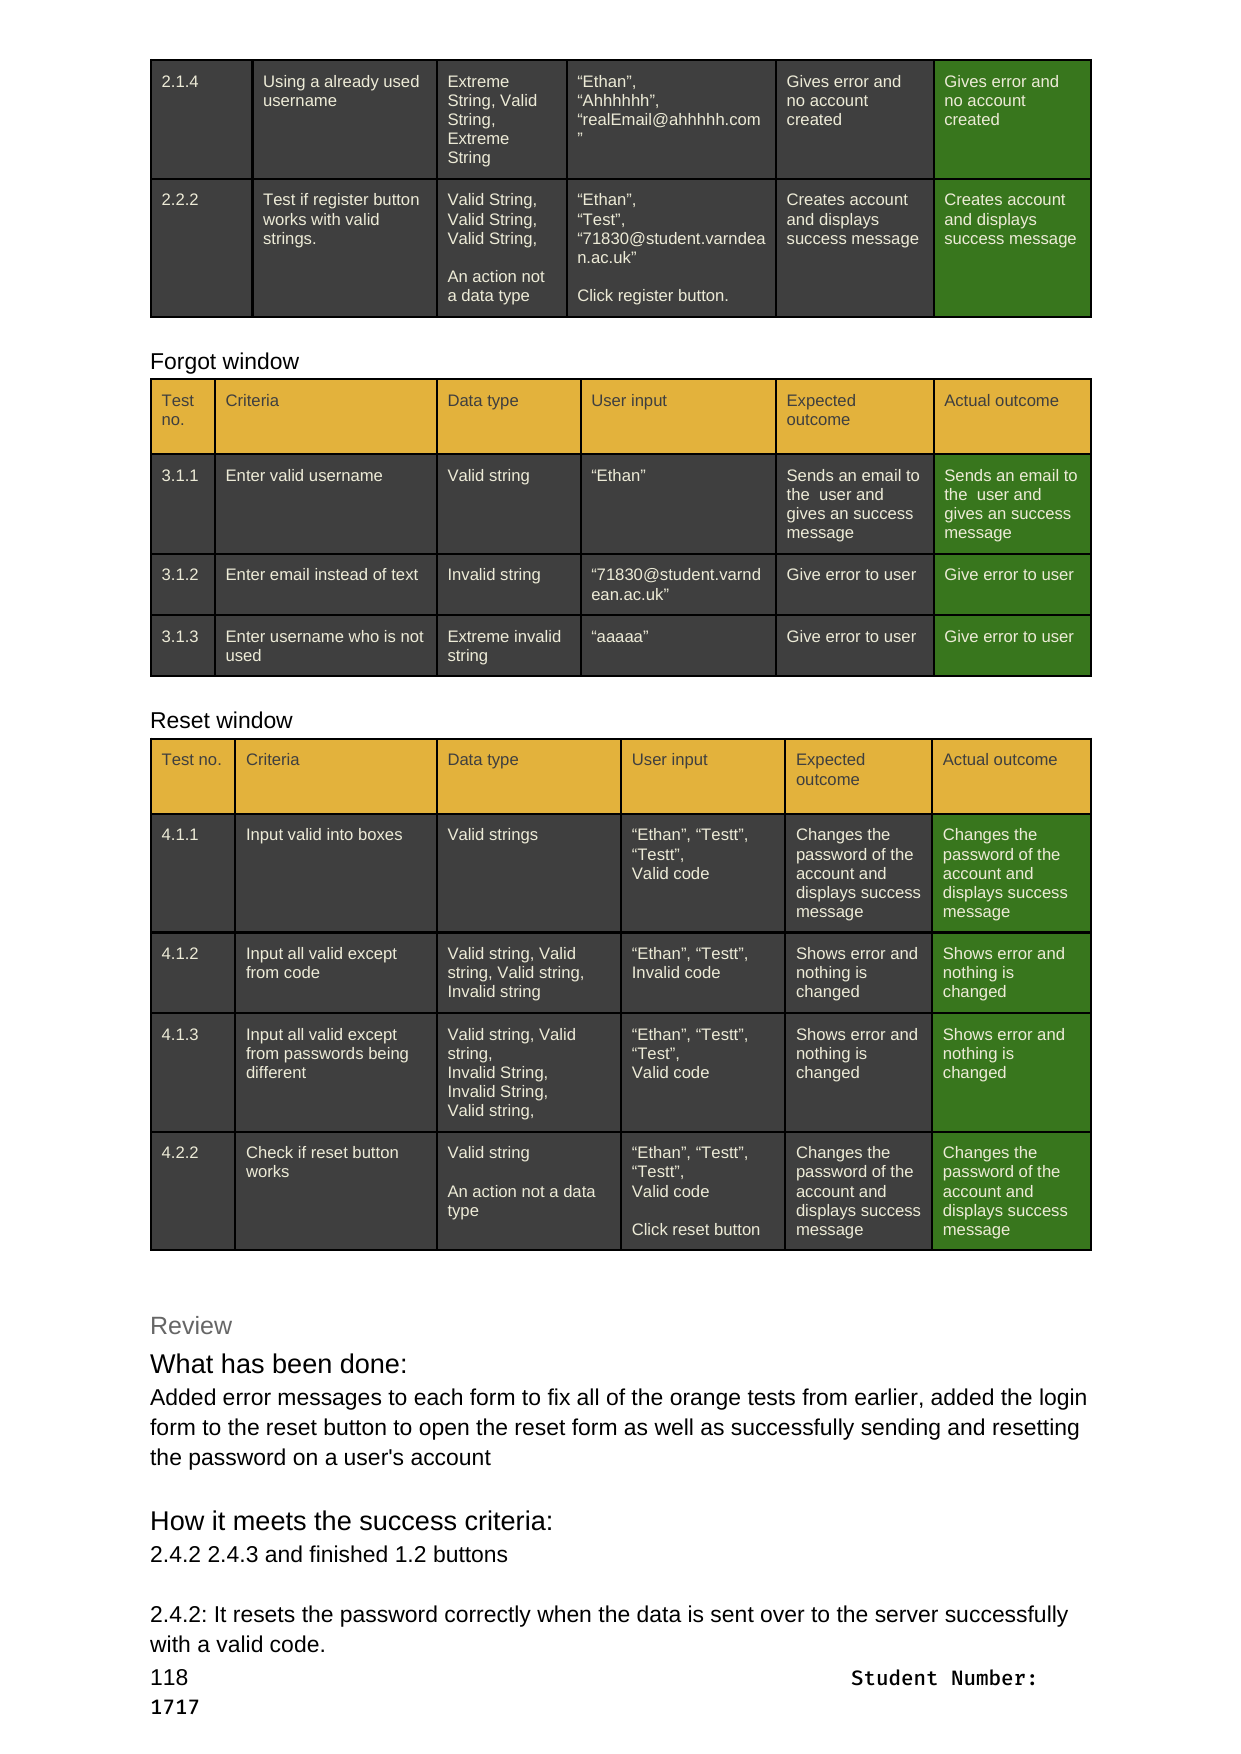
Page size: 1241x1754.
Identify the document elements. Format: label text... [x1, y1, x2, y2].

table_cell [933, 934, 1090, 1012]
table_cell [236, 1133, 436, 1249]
text Reset window [150, 707, 1090, 734]
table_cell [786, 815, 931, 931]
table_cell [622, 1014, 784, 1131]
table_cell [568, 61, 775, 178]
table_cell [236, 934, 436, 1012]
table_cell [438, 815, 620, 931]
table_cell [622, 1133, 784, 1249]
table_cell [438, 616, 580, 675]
text 2.4.2 2.4.3 and finished 1.2 buttons [150, 1541, 1090, 1567]
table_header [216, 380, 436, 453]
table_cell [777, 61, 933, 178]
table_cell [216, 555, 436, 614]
text What has been done: [150, 1348, 1090, 1379]
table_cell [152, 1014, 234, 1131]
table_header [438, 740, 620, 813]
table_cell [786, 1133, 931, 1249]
text Added error messages to each form to fix all of the orange tests from earlier, added the login form to the reset button to open the reset form as well as successfully sending and resetting the password on a user's account [150, 1384, 1090, 1471]
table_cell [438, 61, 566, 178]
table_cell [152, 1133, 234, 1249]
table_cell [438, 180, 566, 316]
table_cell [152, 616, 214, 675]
subtitle Review [150, 1311, 1090, 1339]
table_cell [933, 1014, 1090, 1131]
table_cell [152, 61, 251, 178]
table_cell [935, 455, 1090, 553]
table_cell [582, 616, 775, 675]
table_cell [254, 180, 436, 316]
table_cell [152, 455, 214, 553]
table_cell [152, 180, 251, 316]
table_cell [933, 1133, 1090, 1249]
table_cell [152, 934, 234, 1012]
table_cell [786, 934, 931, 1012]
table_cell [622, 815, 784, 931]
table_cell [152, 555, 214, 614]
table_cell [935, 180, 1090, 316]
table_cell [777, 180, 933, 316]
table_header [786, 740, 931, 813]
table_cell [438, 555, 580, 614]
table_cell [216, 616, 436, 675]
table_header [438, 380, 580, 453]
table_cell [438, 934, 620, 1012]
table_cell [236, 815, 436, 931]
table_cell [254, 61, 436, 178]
text Forgot window [150, 348, 1090, 374]
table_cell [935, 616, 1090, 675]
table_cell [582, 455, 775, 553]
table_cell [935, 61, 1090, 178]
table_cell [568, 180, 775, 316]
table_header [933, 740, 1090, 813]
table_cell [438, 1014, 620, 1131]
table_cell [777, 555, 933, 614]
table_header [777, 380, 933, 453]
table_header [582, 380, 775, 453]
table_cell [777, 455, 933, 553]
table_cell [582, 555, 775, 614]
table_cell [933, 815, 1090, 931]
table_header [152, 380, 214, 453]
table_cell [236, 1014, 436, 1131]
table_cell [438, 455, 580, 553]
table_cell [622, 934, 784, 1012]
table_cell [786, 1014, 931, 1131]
text 2.4.2: It resets the password correctly when the data is sent over to the server successfully with a valid code. [150, 1601, 1090, 1658]
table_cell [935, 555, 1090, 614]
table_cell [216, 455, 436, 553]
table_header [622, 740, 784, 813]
text How it meets the success criteria: [150, 1505, 1090, 1536]
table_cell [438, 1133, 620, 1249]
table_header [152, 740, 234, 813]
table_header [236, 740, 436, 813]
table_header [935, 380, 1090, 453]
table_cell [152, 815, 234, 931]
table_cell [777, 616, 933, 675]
